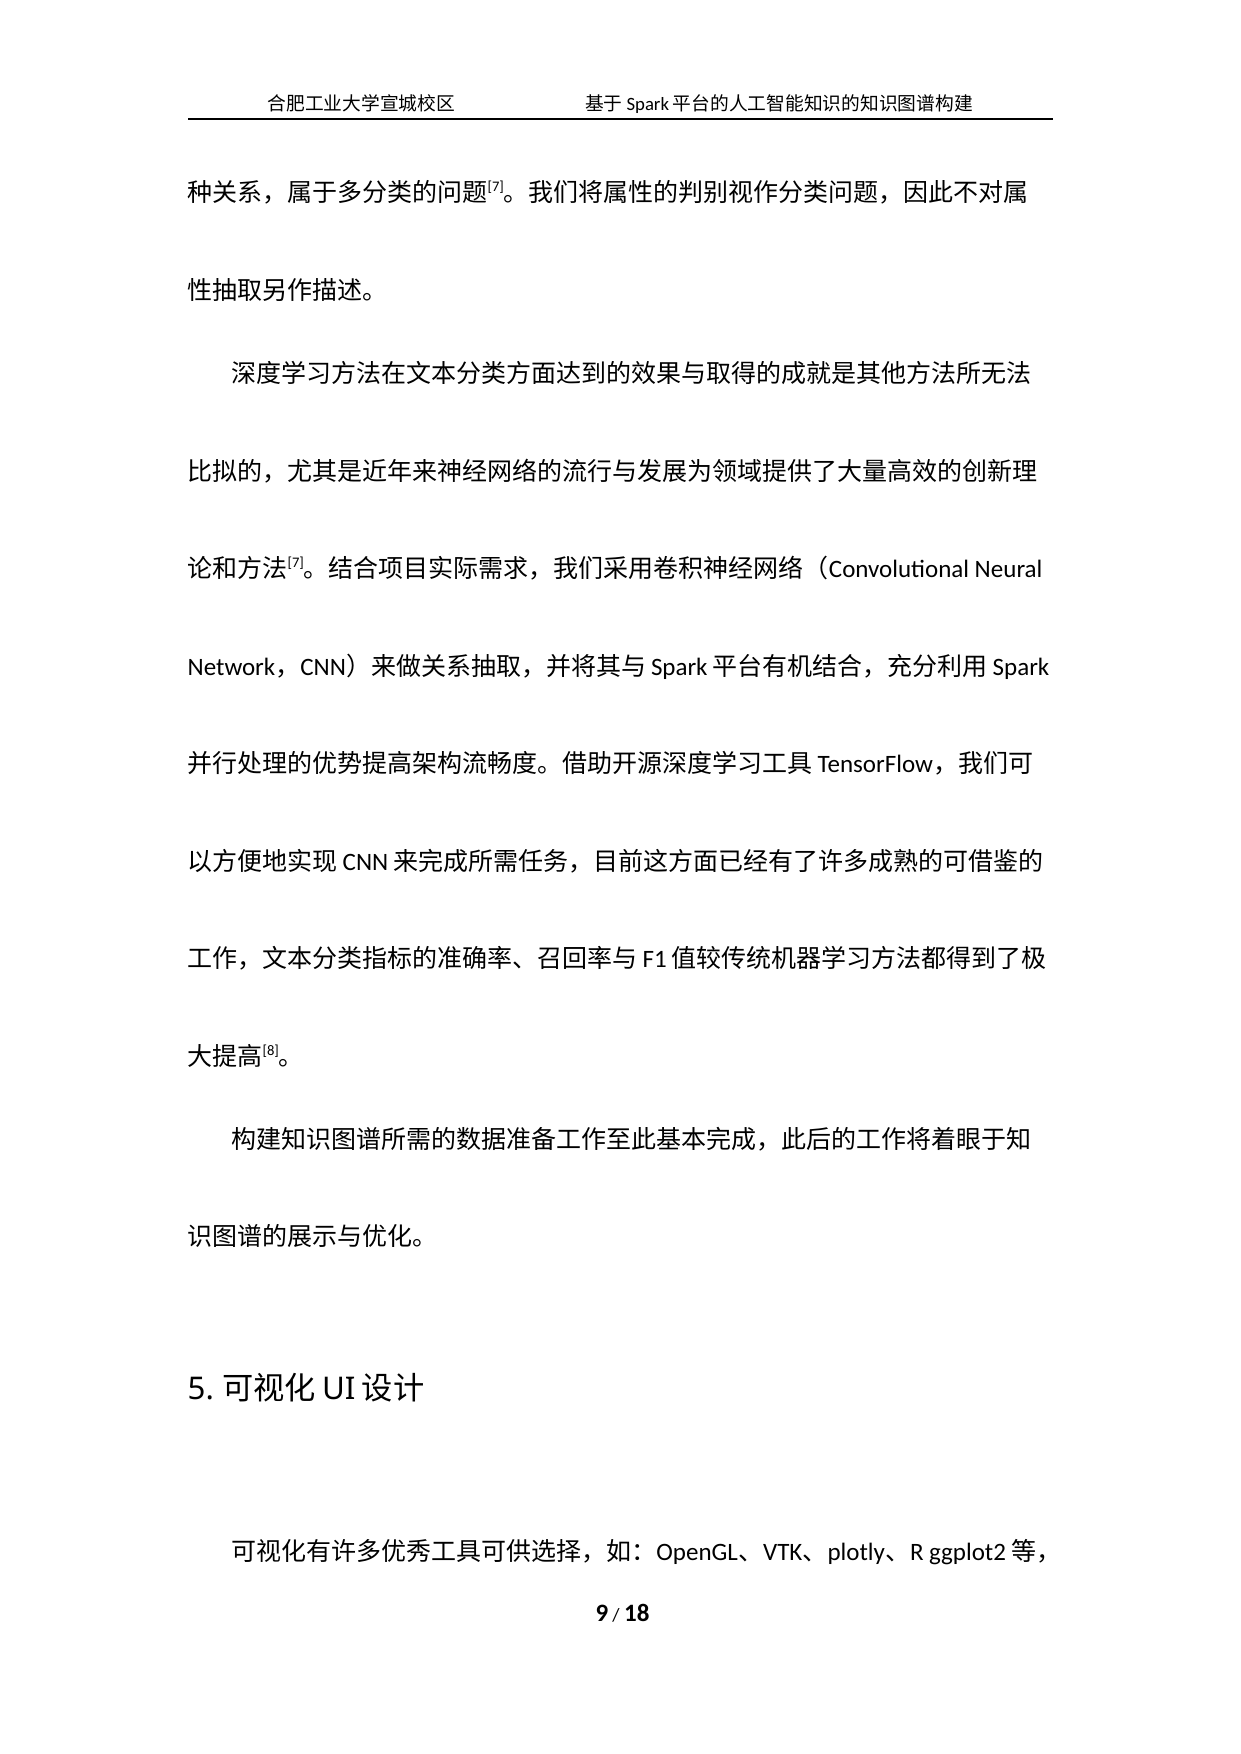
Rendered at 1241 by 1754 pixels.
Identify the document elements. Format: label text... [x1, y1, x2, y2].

text 构建知识图谱所需的数据准备工作至此基本完成，此后的工作将着眼于知识图谱的展示与优化。 [187, 1105, 1053, 1267]
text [187, 158, 1053, 321]
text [187, 1517, 1053, 1582]
text 深度学习方法在文本分类方面达到的效果与取得的成就是其他方法所无法比拟的，尤其是近年来神经网络的流行与发展为领域提供了大量高效的创新理论和方法[7]。结合项目实际需求，我们采用卷积神经网络（Convolutional Neural Network，CNN）来做关系抽取，并将其与Spark平台有机结合，充分利用Spark并行处理的优势提高架构流畅度。借助开源深度学习工具TensorFlow，我们可以方便地实现CNN来完成所需任务，目前这方面已经有了许多成熟的可借鉴的工作，文本分类指标的准确率、召回率与F1值较传统机器学习方法都得到了极大提高[8]。 [187, 339, 1053, 1087]
subtitle 5. 可视化UI设计 [187, 1353, 1053, 1418]
